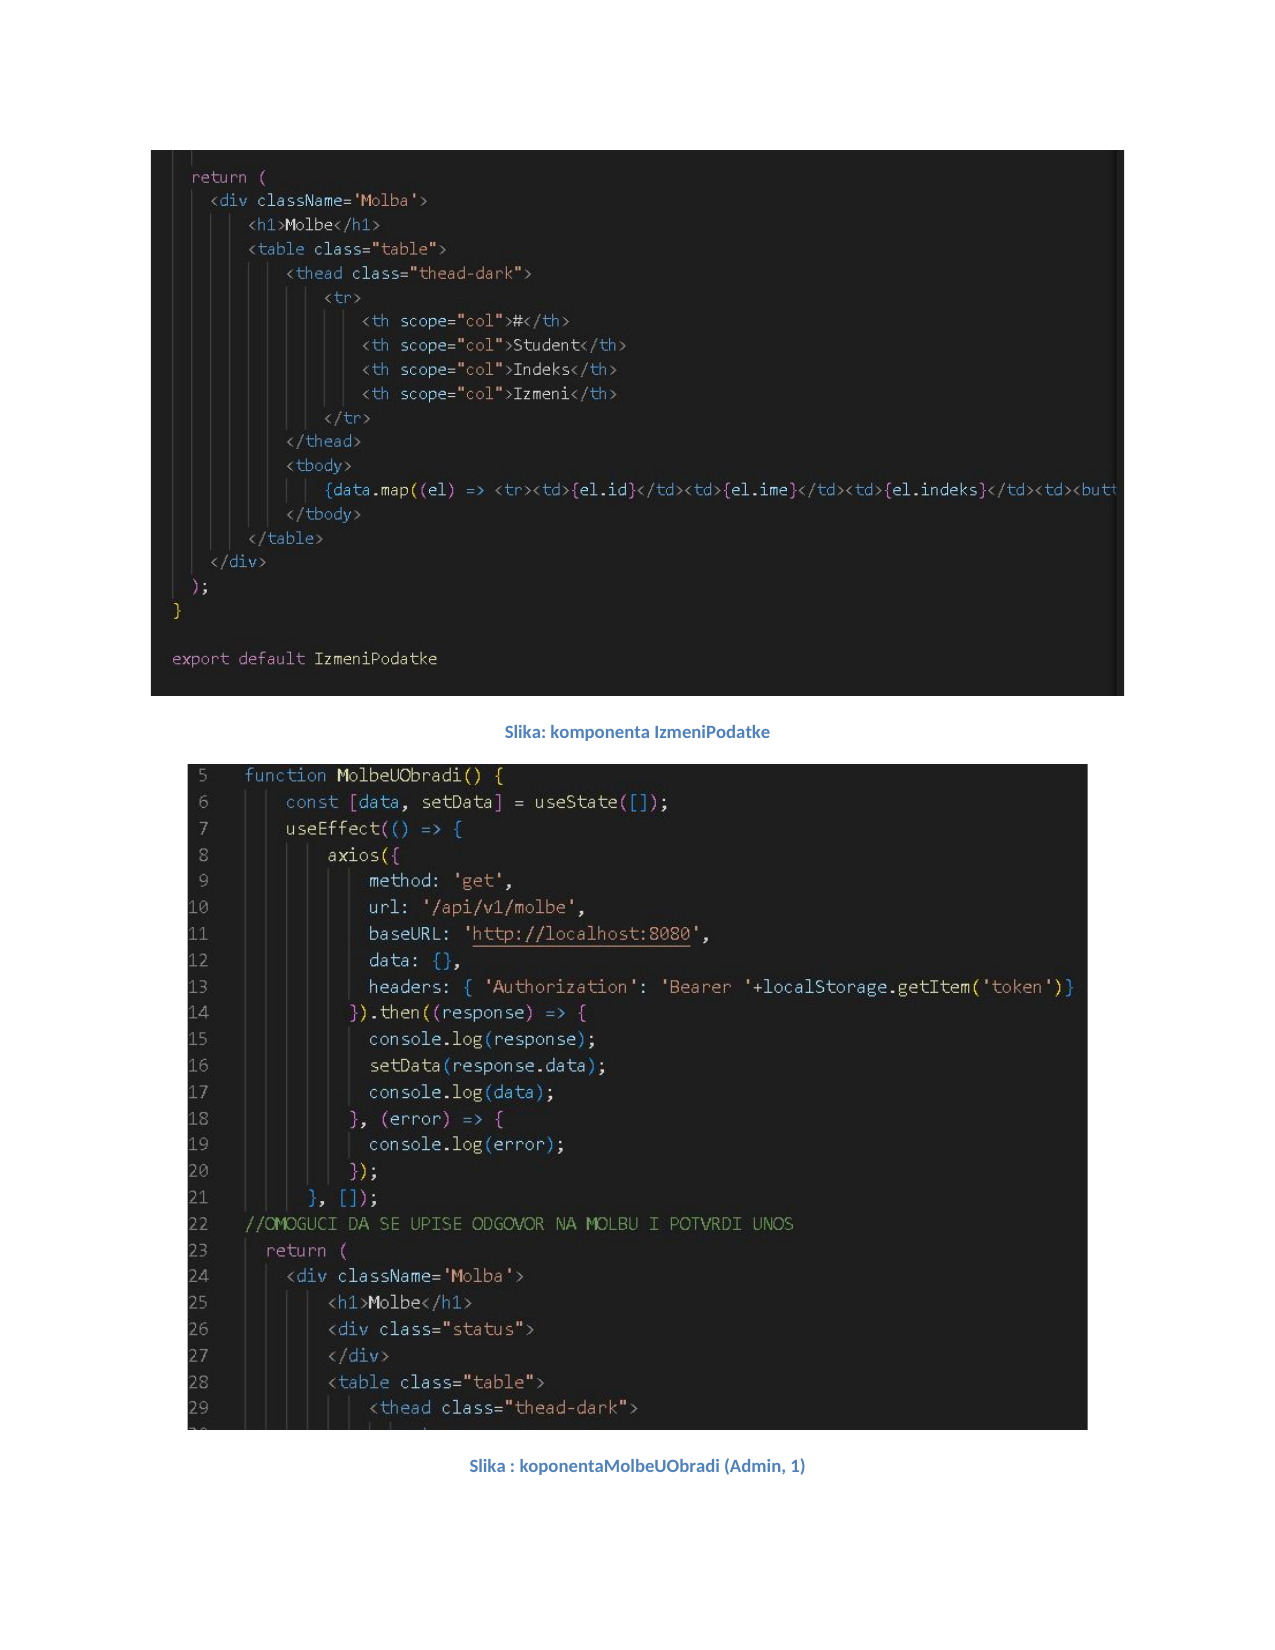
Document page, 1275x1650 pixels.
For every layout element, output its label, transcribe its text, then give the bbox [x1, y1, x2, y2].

text Slika : koponentaMolbeUObradi (Admin, 1) [150, 1455, 1125, 1478]
text Slika: komponenta IzmeniPodatke [150, 720, 1125, 743]
picture [150, 150, 1125, 696]
picture [187, 764, 1088, 1430]
